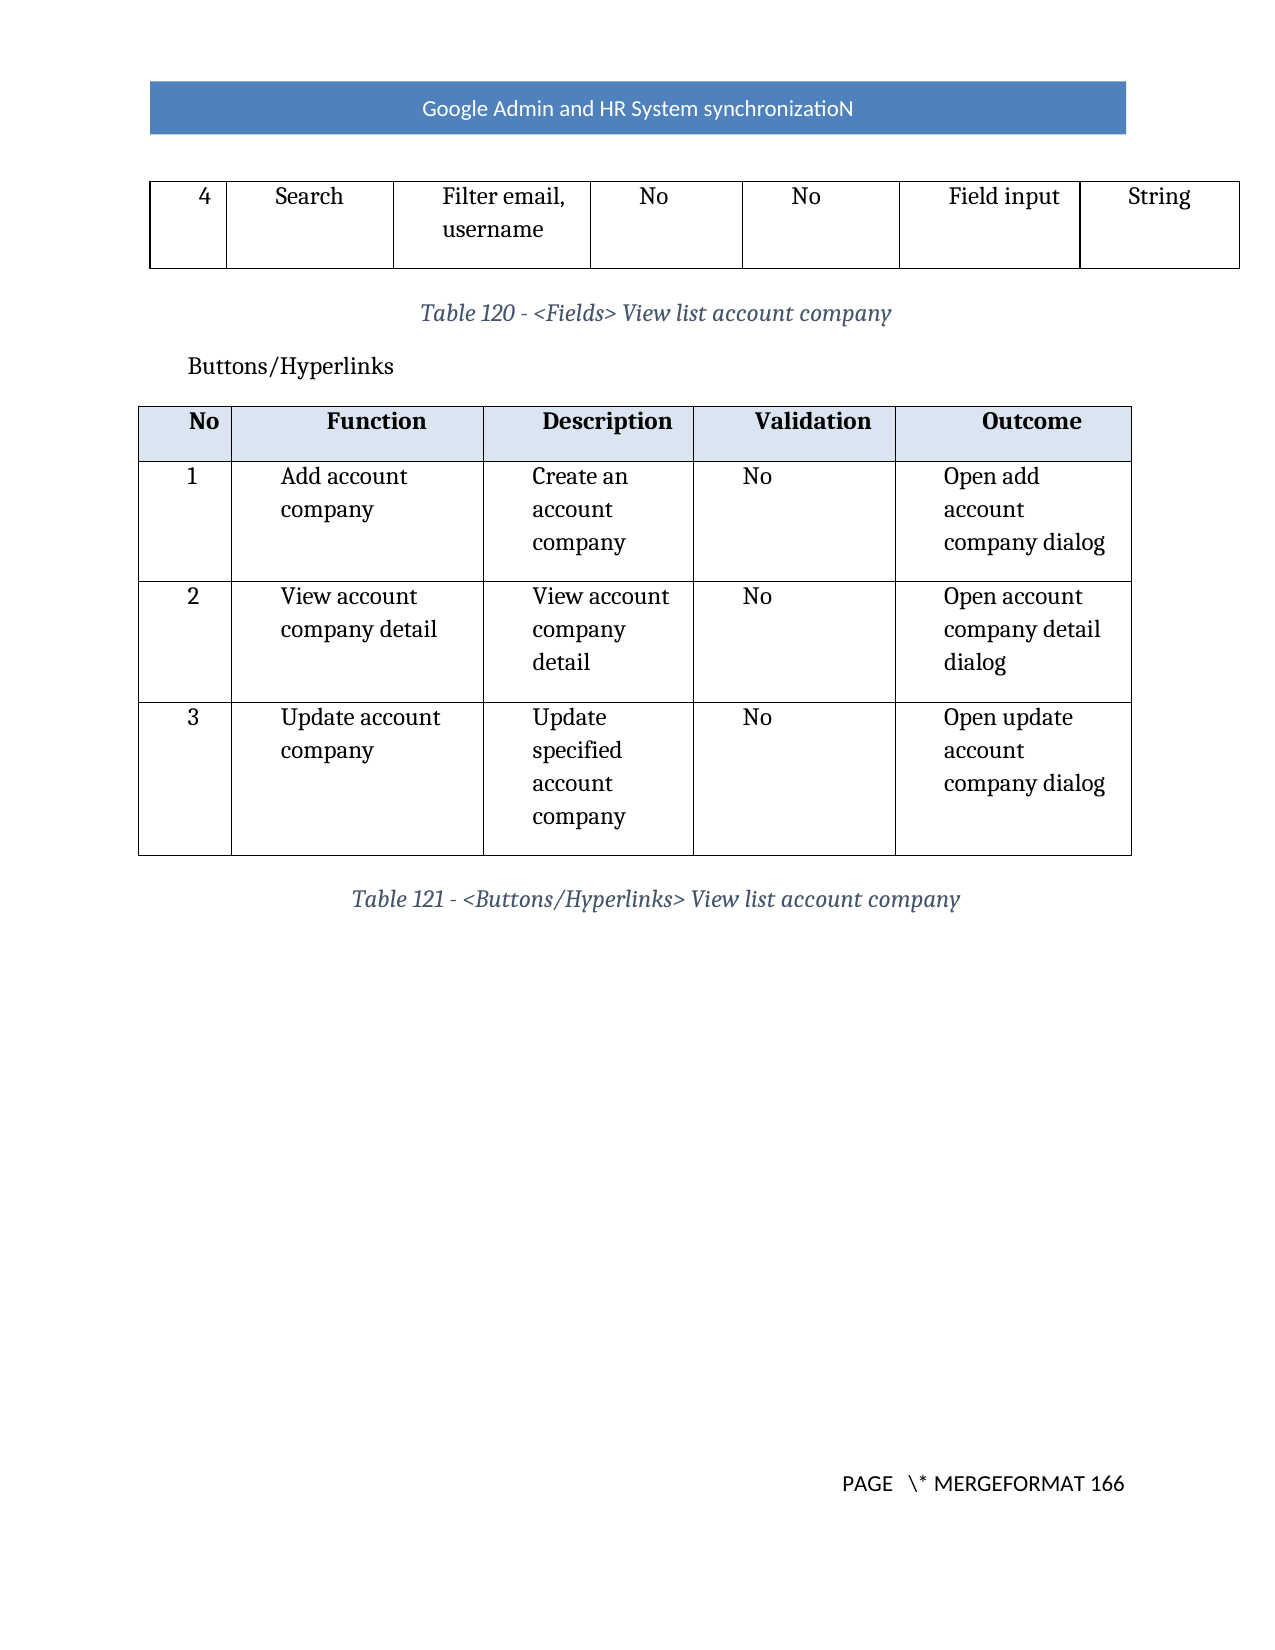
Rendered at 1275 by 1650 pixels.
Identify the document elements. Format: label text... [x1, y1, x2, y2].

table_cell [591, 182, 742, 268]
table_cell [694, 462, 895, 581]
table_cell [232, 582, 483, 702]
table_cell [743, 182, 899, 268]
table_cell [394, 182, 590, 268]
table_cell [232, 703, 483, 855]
text Table 121 - <Buttons/Hyperlinks> View list account company [187, 885, 1125, 914]
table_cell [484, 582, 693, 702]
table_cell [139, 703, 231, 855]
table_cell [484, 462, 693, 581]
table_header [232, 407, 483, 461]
text Buttons/Hyperlinks [187, 352, 1125, 381]
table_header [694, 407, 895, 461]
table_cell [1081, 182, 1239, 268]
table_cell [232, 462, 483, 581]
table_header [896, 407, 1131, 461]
text Table 120 - <Fields> View list account company [187, 298, 1125, 327]
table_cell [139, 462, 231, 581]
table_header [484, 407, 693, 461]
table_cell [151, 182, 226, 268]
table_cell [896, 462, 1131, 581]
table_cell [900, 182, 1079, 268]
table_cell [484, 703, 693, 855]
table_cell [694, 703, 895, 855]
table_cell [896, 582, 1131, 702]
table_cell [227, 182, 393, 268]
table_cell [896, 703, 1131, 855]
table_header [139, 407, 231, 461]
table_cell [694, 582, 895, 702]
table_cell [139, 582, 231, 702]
